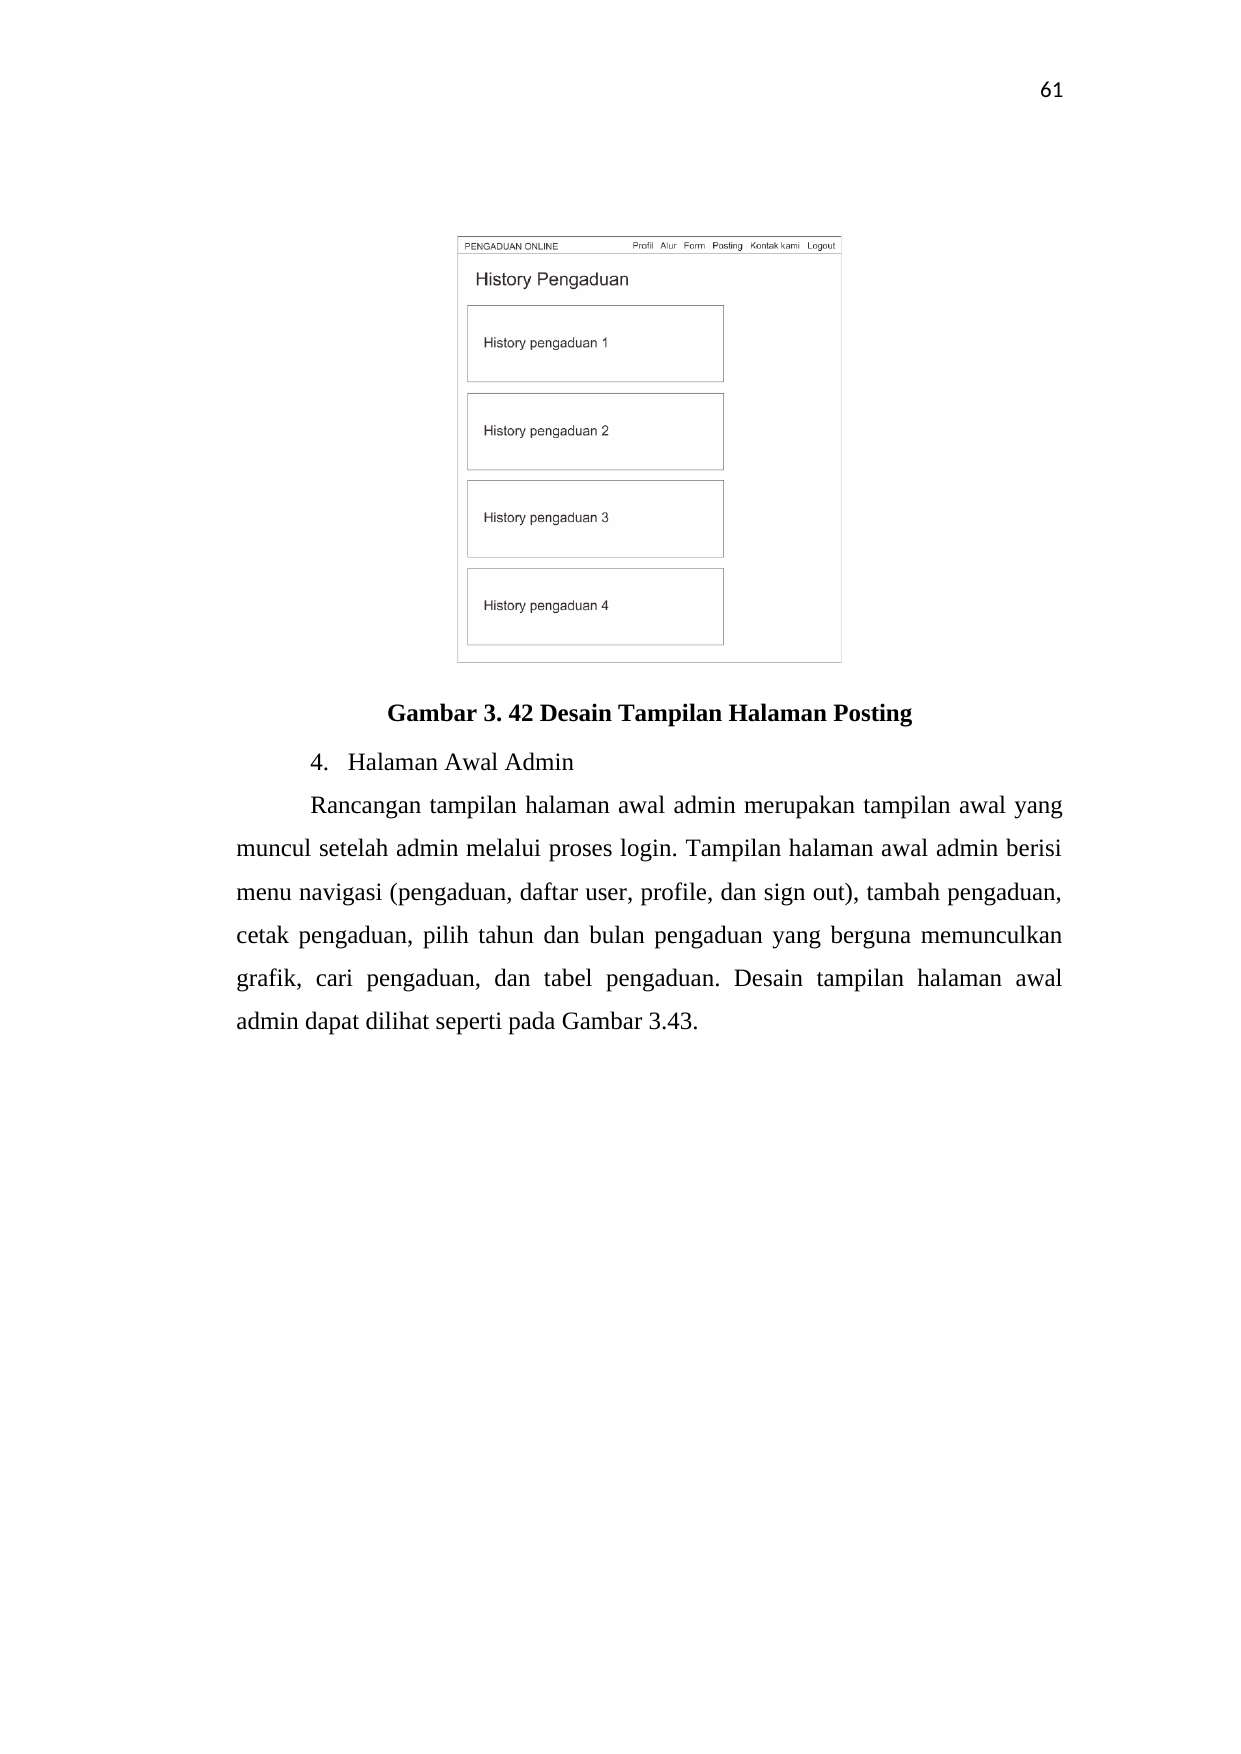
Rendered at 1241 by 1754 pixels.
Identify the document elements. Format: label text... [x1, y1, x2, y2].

list Rancangan tampilan halaman awal admin merupakan tampilan awal yang muncul setelah admin melalui proses login. Tampilan halaman awal admin berisi menu navigasi (pengaduan, daftar user, profile, dan sign out), tambah pengaduan, cetak pengaduan, pilih tahun dan bulan pengaduan yang berguna memunculkan grafik, cari pengaduan, dan tabel pengaduan. Desain tampilan halaman awal admin dapat dilihat seperti pada Gambar 3.43. [236, 790, 1063, 1035]
list Halaman Awal Admin [310, 747, 1063, 776]
picture [457, 236, 842, 663]
text Gambar 3. 42 Desain Tampilan Halaman Posting [236, 698, 1063, 726]
